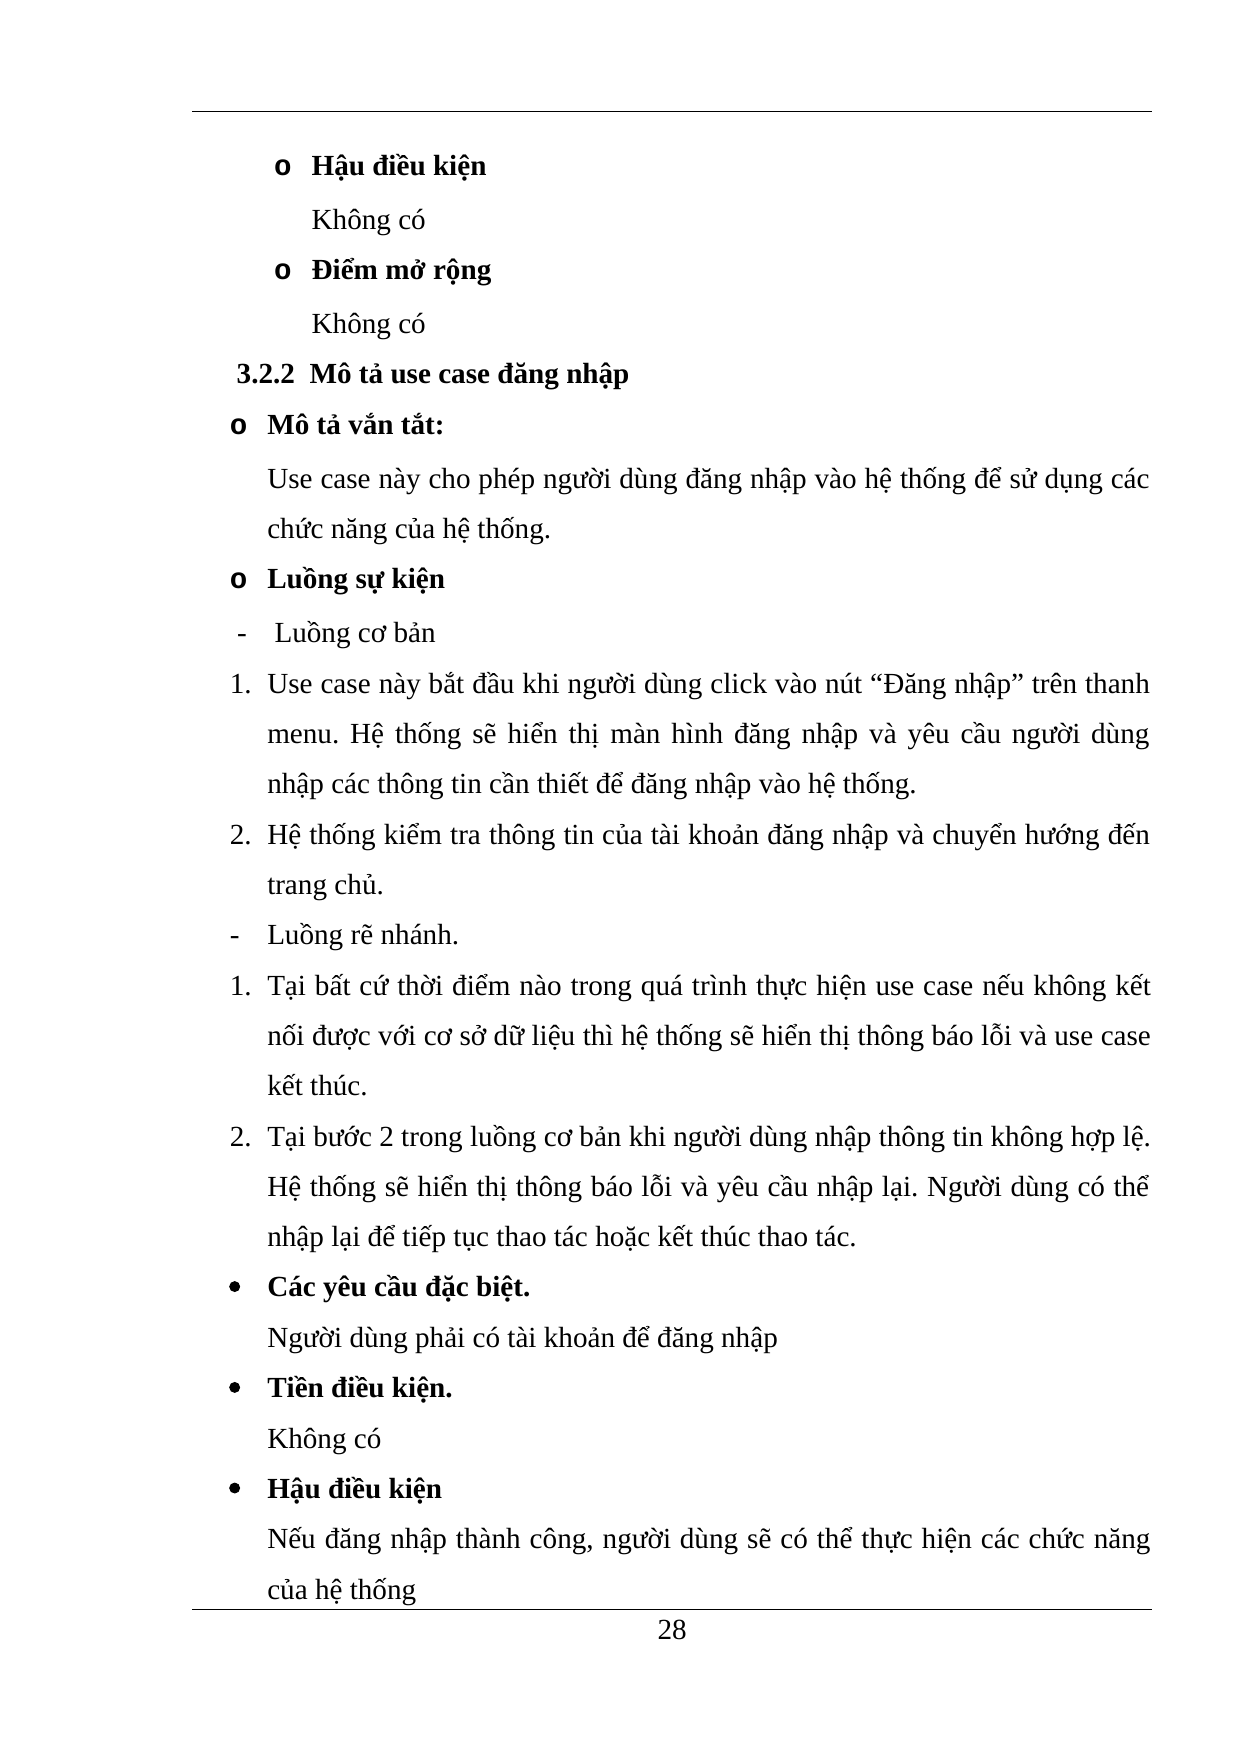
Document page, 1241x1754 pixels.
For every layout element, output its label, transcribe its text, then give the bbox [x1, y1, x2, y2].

list Không có [267, 1421, 1152, 1454]
list Nếu đăng nhập thành công, người dùng sẽ có thể thực hiện các chức năng của hệ thống [267, 1521, 1152, 1605]
list Luồng sự kiện [229, 561, 1152, 597]
list Tại bước 2 trong luồng cơ bản khi người dùng nhập thông tin không hợp lệ. Hệ thống sẽ hiển thị thông báo lỗi và yêu cầu nhập lại. Người dùng có thể nhập lại để tiếp tục thao tác hoặc kết thúc thao tác. [229, 1119, 1152, 1253]
list Các yêu cầu đặc biệt. [229, 1269, 1152, 1303]
list Tiền điều kiện. [229, 1370, 1152, 1404]
list Mô tả vắn tắt: [229, 407, 1152, 443]
list Hệ thống kiểm tra thông tin của tài khoản đăng nhập và chuyển hướng đến trang chủ. [229, 817, 1152, 901]
list Hậu điều kiện [274, 148, 1152, 184]
list Người dùng phải có tài khoản để đăng nhập [267, 1320, 1152, 1353]
list Điểm mở rộng [274, 252, 1152, 288]
list Use case này bắt đầu khi người dùng click vào nút “Đăng nhập” trên thanh menu. Hệ thống sẽ hiển thị màn hình đăng nhập và yêu cầu người dùng nhập các thông tin cần thiết để đăng nhập vào hệ thống. [229, 666, 1152, 800]
list Hậu điều kiện [229, 1471, 1152, 1505]
list Use case này cho phép người dùng đăng nhập vào hệ thống để sử dụng các chức năng của hệ thống. [267, 461, 1152, 545]
list Không có [311, 202, 1152, 235]
text Không có [274, 306, 1152, 340]
list Luồng cơ bản [237, 616, 1152, 649]
subtitle 3.2.2 Mô tả use case đăng nhập [236, 356, 1152, 390]
list Tại bất cứ thời điểm nào trong quá trình thực hiện use case nếu không kết nối được với cơ sở dữ liệu thì hệ thống sẽ hiển thị thông báo lỗi và use case kết thúc. [229, 968, 1152, 1102]
list Luồng rẽ nhánh. [229, 917, 1152, 951]
